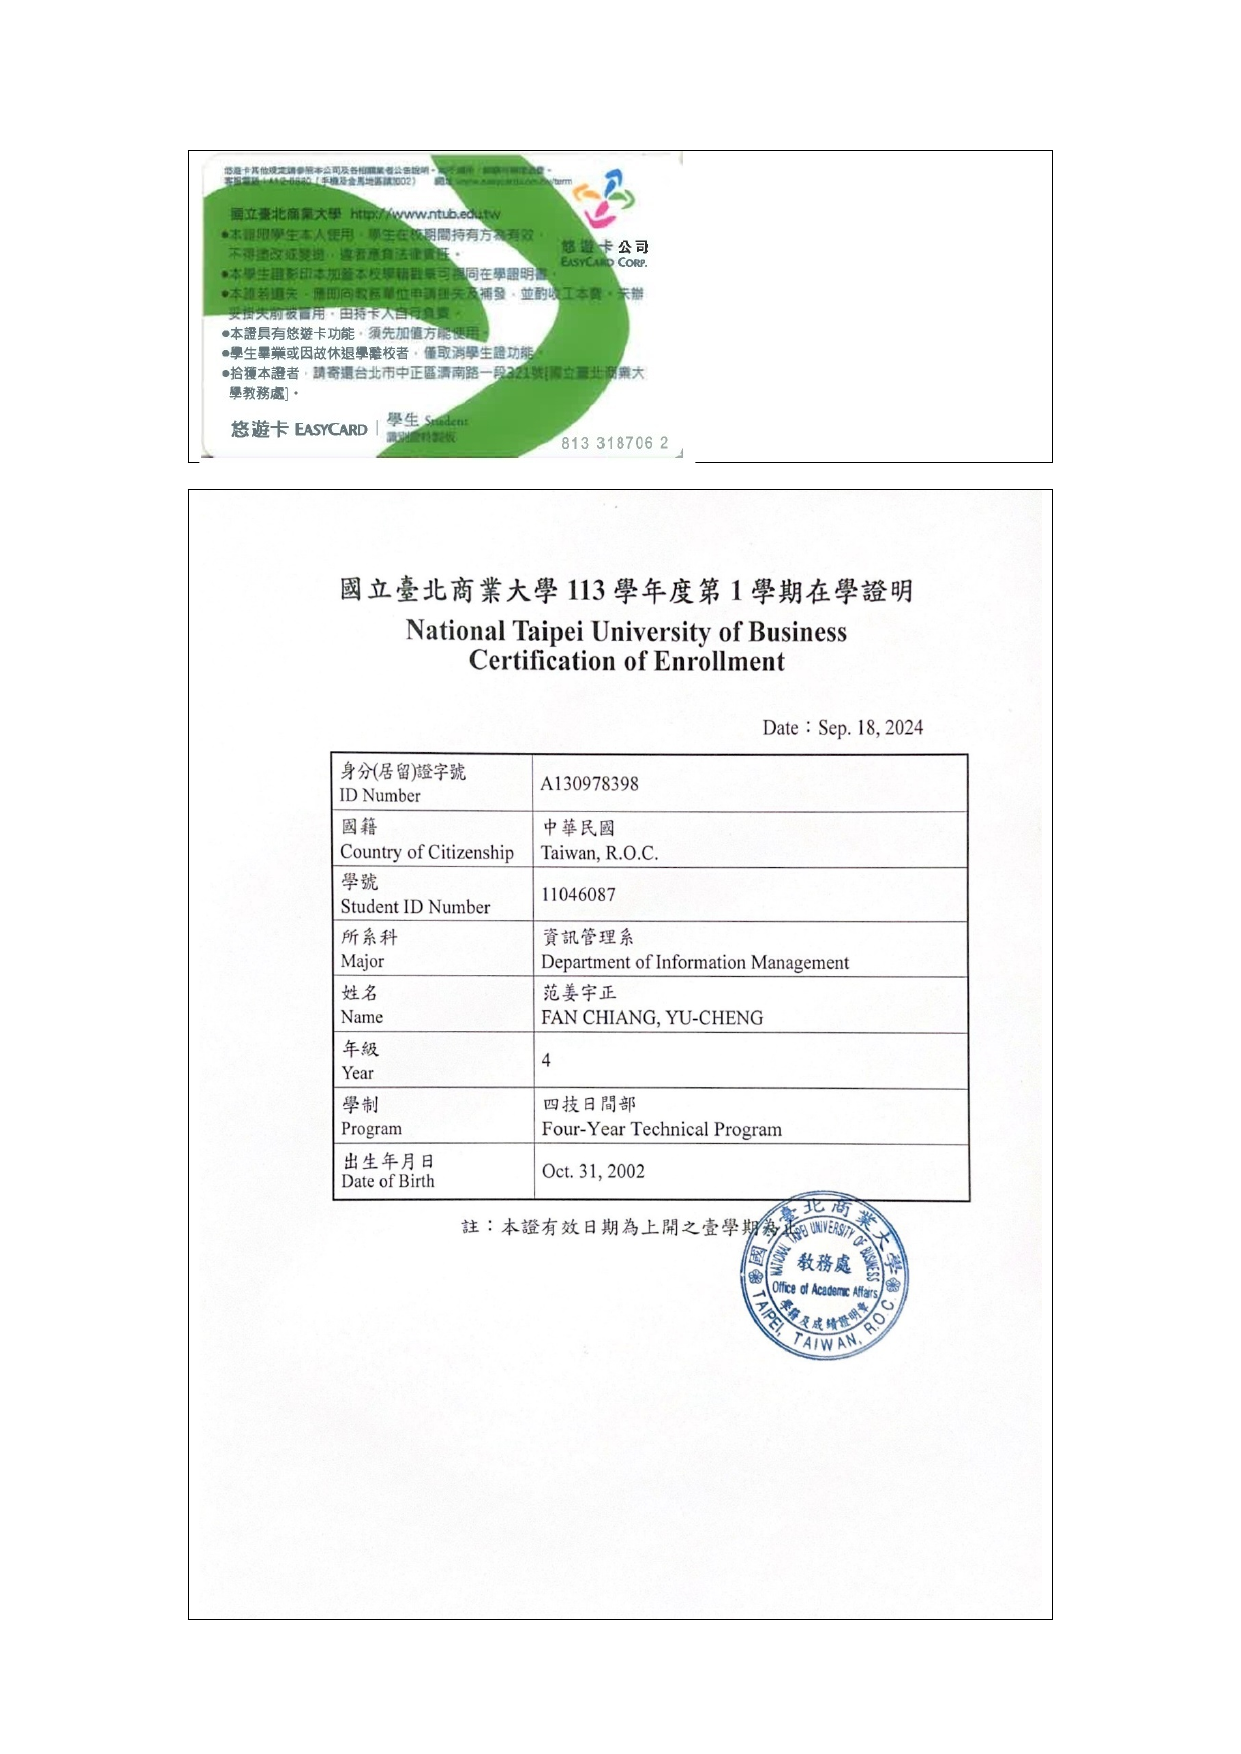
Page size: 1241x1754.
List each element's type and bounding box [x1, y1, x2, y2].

picture [199, 151, 696, 463]
table_header [1042, 490, 1052, 1618]
table_header [189, 151, 199, 462]
picture [199, 490, 1042, 1619]
table_header [189, 490, 199, 1618]
table_header [696, 151, 1052, 462]
